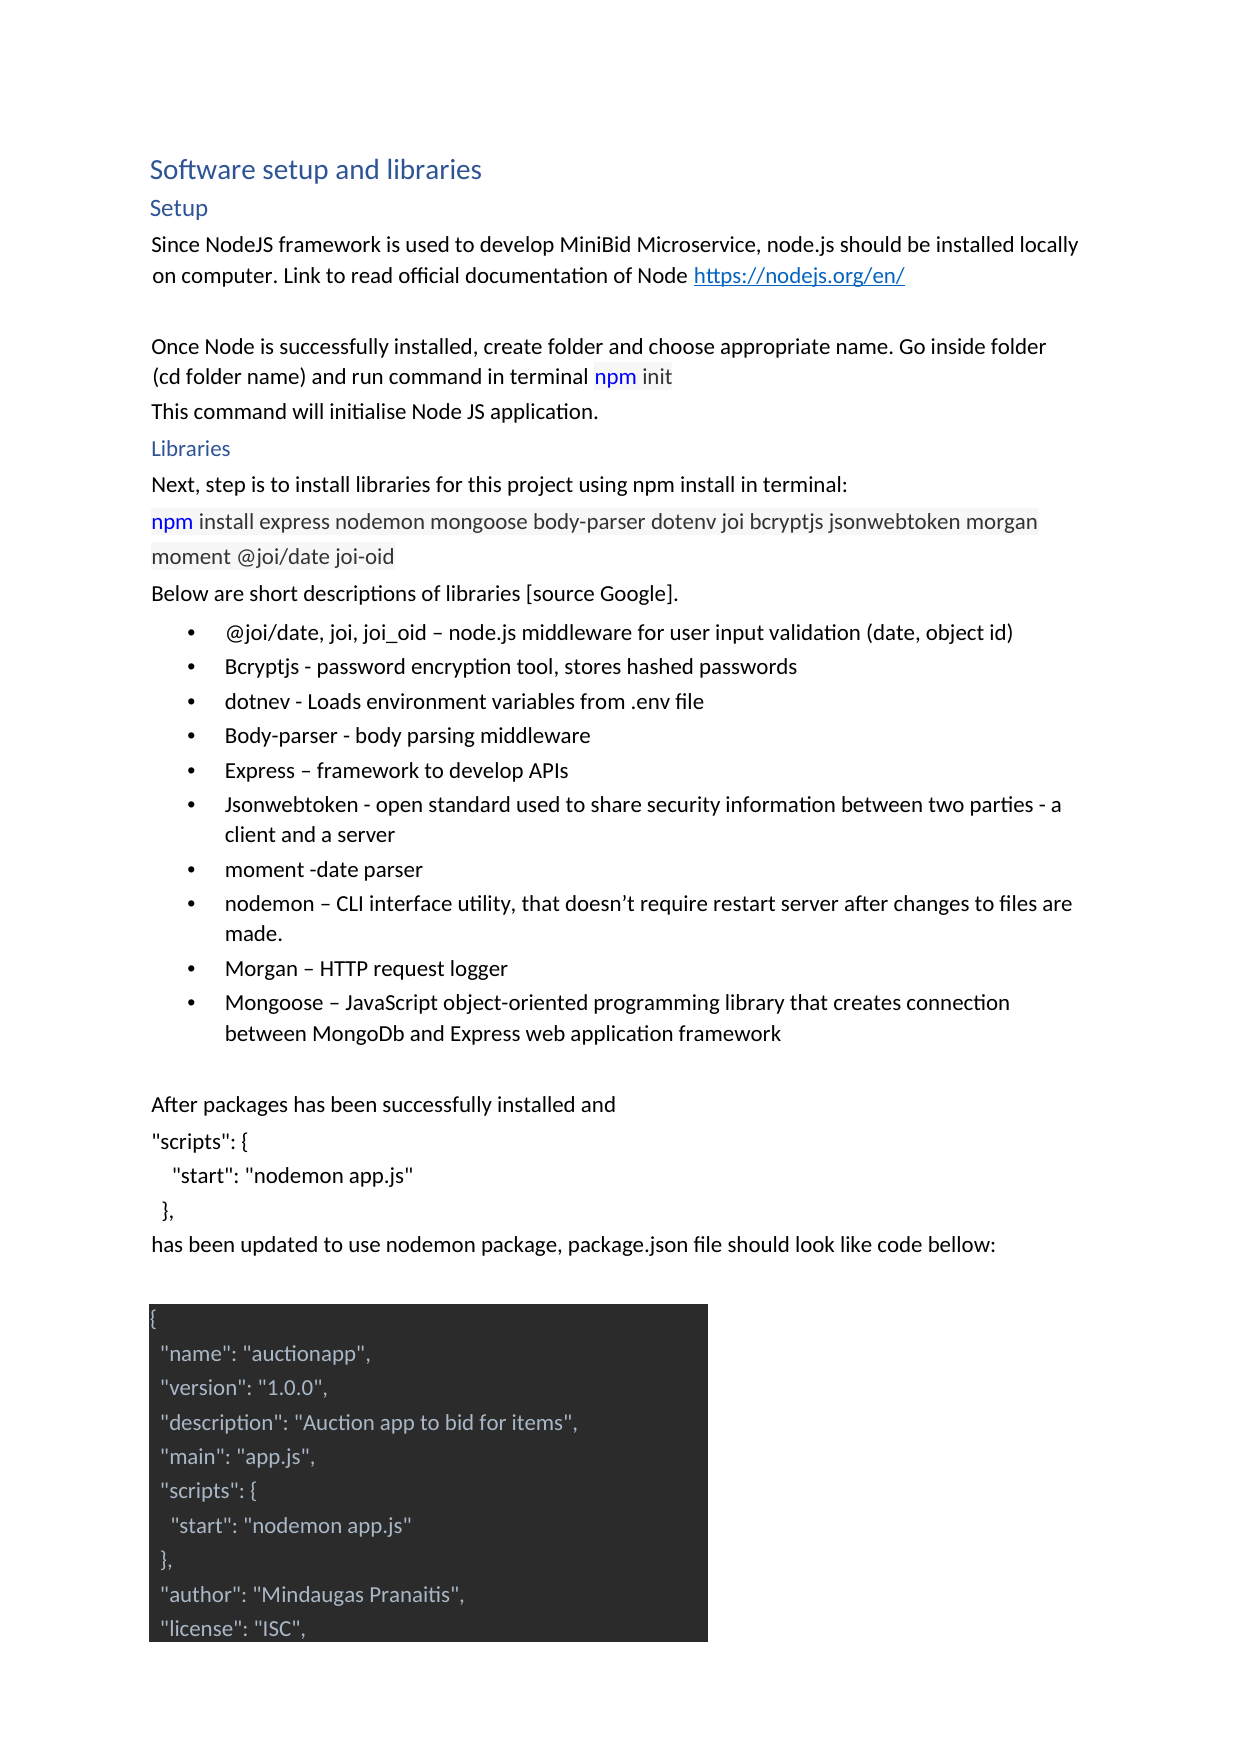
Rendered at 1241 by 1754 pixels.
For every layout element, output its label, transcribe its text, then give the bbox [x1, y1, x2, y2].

list dotnev - Loads environment variables from .env file [187, 687, 1092, 715]
list Body-parser - body parsing middleware [187, 721, 1092, 749]
text has been updated to use nodemon package, package.json file should look like code bellow: [151, 1230, 1092, 1258]
text npm install express nodemon mongoose body-parser dotenv joi bcryptjs jsonwebtoken morgan moment @joi/date joi-oid [151, 507, 1098, 570]
text "author": "Mindaugas Pranaitis", [149, 1580, 708, 1608]
text "scripts": { [149, 1477, 708, 1504]
text This command will initialise Node JS application. [151, 397, 1092, 425]
text After packages has been successfully installed and [151, 1090, 1092, 1118]
text "name": "auctionapp", [149, 1339, 708, 1367]
list @joi/date, joi, joi_oid – node.js middleware for user input validation (date, object id) [187, 618, 1092, 646]
text Since NodeJS framework is used to develop MiniBid Microservice, node.js should be installed locally on computer. Link to read official documentation of Node https://nodejs.org/en/ [151, 231, 1092, 289]
text "version": "1.0.0", [149, 1373, 708, 1401]
text "scripts": { [151, 1127, 1092, 1155]
text "description": "Auction app to bid for items", [149, 1408, 708, 1436]
text }, [149, 1546, 708, 1573]
list Morgan – HTTP request logger [187, 954, 1092, 982]
text "license": "ISC", [149, 1614, 708, 1642]
list Bcryptjs - password encryption tool, stores hashed passwords [187, 652, 1092, 680]
subtitle Software setup and libraries [149, 151, 1098, 186]
list Jsonwebtoken - open standard used to share security information between two parties - a client and a server [187, 790, 1092, 848]
list Express – framework to develop APIs [187, 756, 1092, 784]
text Below are short descriptions of libraries [source Google]. [151, 579, 1092, 607]
list moment -date parser [187, 855, 1092, 883]
text }, [151, 1196, 1092, 1224]
text { [149, 1304, 708, 1332]
text Next, step is to install libraries for this project using npm install in terminal: [151, 471, 1092, 498]
text "main": "app.js", [149, 1442, 708, 1470]
text Once Node is successfully installed, create folder and choose appropriate name. Go inside folder (cd folder name) and run command in terminal npm init [151, 332, 1082, 390]
text Setup [149, 192, 582, 222]
text "start": "nodemon app.js" [151, 1161, 1092, 1189]
text "start": "nodemon app.js" [149, 1511, 708, 1539]
list Mongoose – JavaScript object-oriented programming library that creates connection between MongoDb and Express web application framework [187, 988, 1092, 1047]
list nodemon – CLI interface utility, that doesn’t require restart server after changes to files are made. [187, 889, 1092, 948]
text Libraries [151, 434, 1098, 462]
